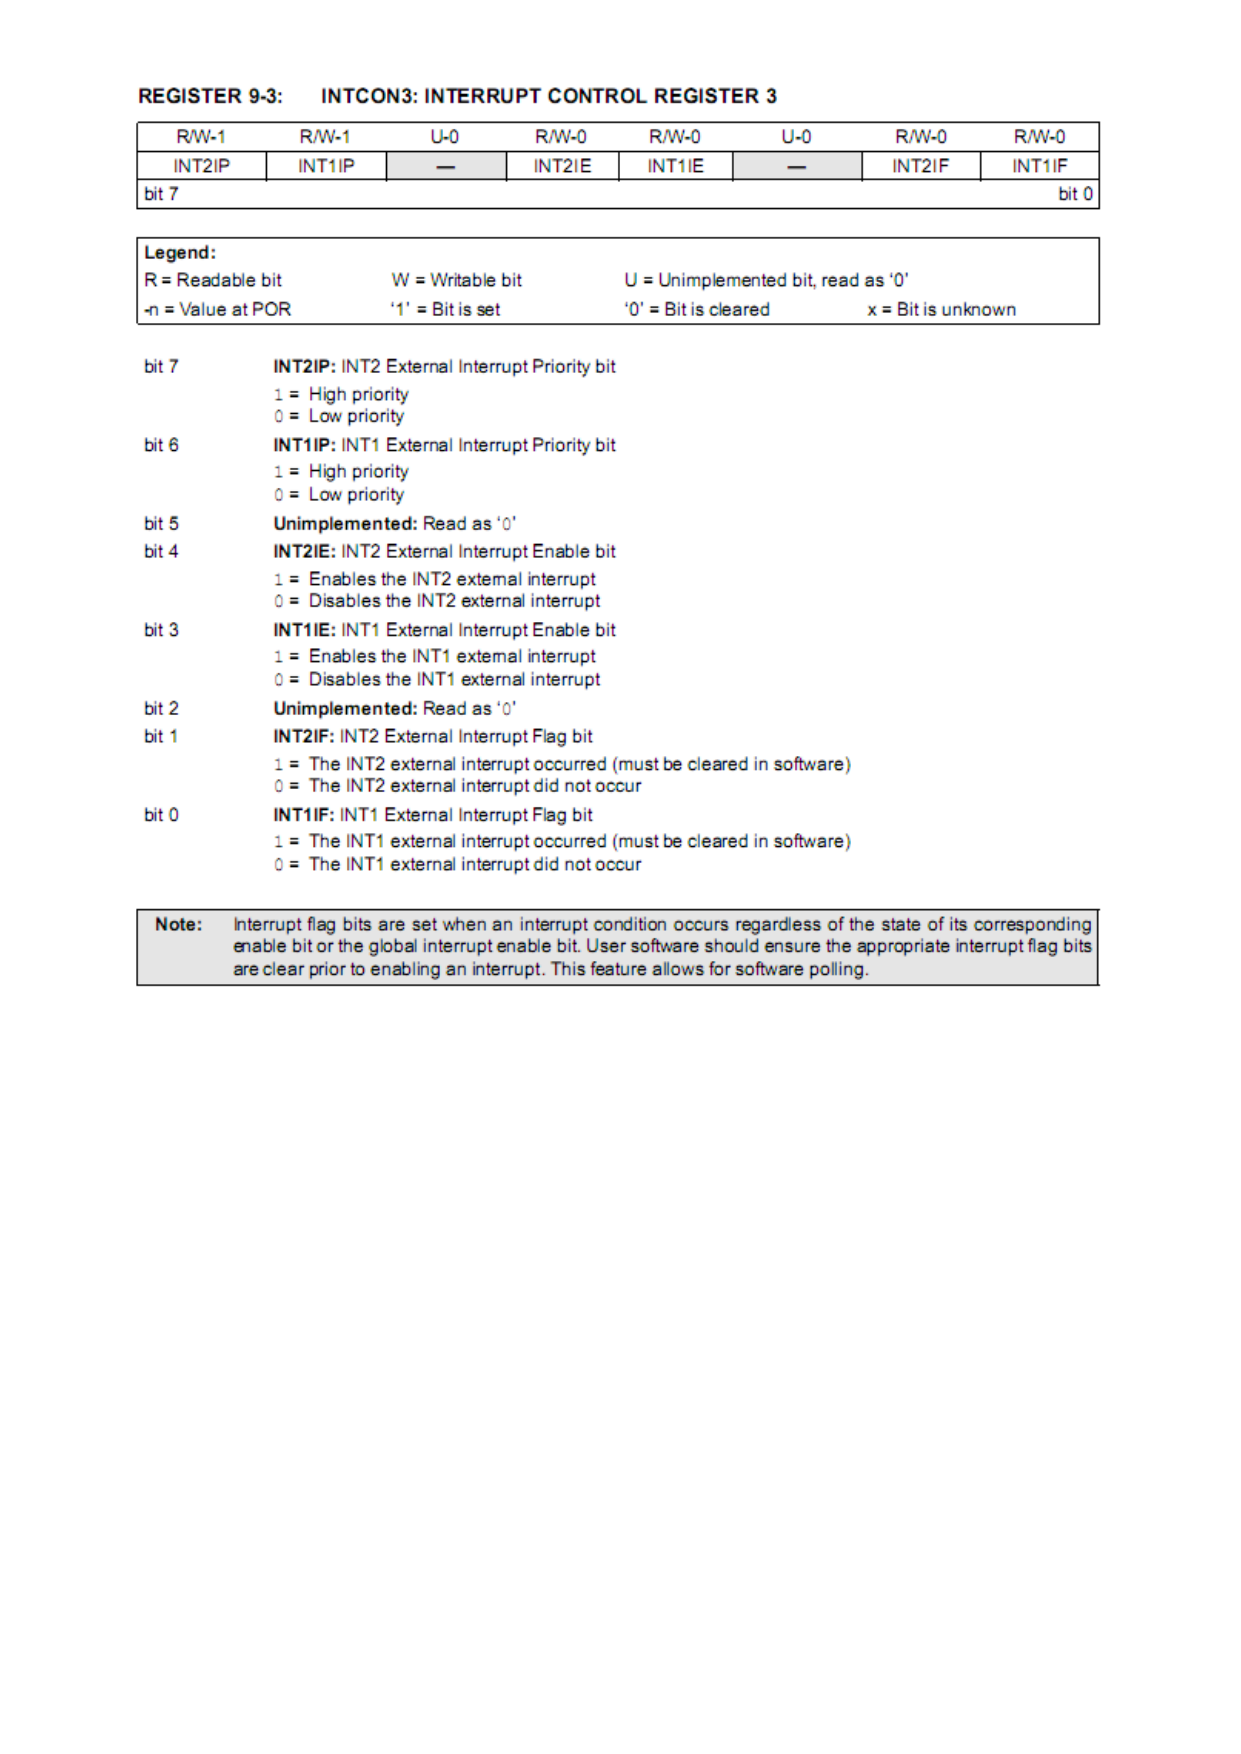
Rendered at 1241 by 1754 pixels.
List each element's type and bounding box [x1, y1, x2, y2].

picture [132, 75, 1108, 997]
